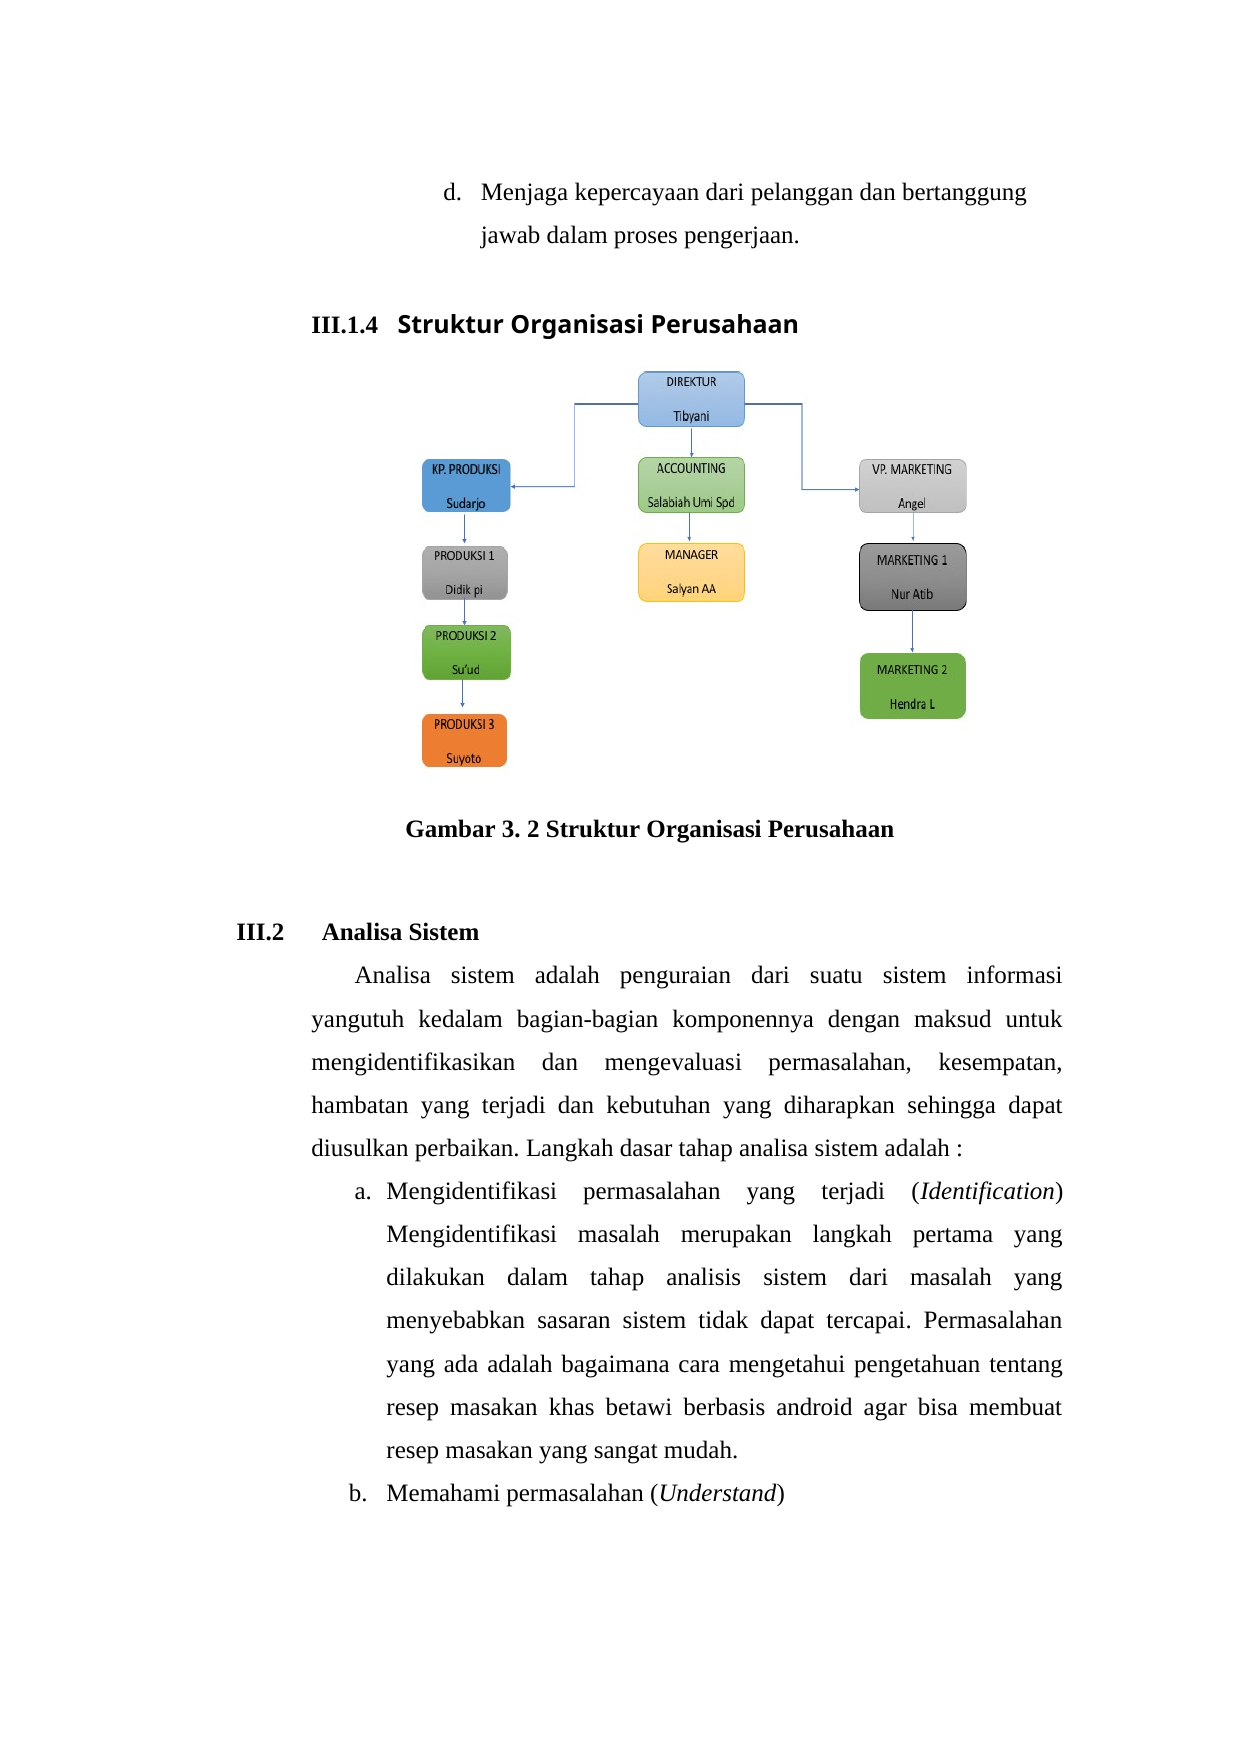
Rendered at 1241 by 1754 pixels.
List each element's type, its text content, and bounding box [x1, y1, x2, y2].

subtitle Struktur Organisasi Perusahaan [311, 307, 1063, 341]
subtitle Analisa Sistem [236, 917, 1063, 946]
text Analisa sistem adalah penguraian dari suatu sistem informasi yangutuh kedalam bagian-bagian komponennya dengan maksud untuk mengidentifikasikan dan mengevaluasi permasalahan, kesempatan, hambatan yang terjadi dan kebutuhan yang diharapkan sehingga dapat diusulkan perbaikan. Langkah dasar tahap analisa sistem adalah : [311, 961, 1063, 1162]
list Memahami permasalahan (Understand) [349, 1478, 1063, 1507]
list Mengidentifikasi permasalahan yang terjadi (Identification) Mengidentifikasi masalah merupakan langkah pertama yang dilakukan dalam tahap analisis sistem dari masalah yang menyebabkan sasaran sistem tidak dapat tercapai. Permasalahan yang ada adalah bagaimana cara mengetahui pengetahuan tentang resep masakan khas betawi berbasis android agar bisa membuat resep masakan yang sangat mudah. [354, 1176, 1063, 1464]
picture [383, 357, 1041, 789]
text Gambar 3. 2 Struktur Organisasi Perusahaan [236, 814, 1063, 843]
list Menjaga kepercayaan dari pelanggan dan bertanggung jawab dalam proses pengerjaan. [443, 177, 1063, 249]
